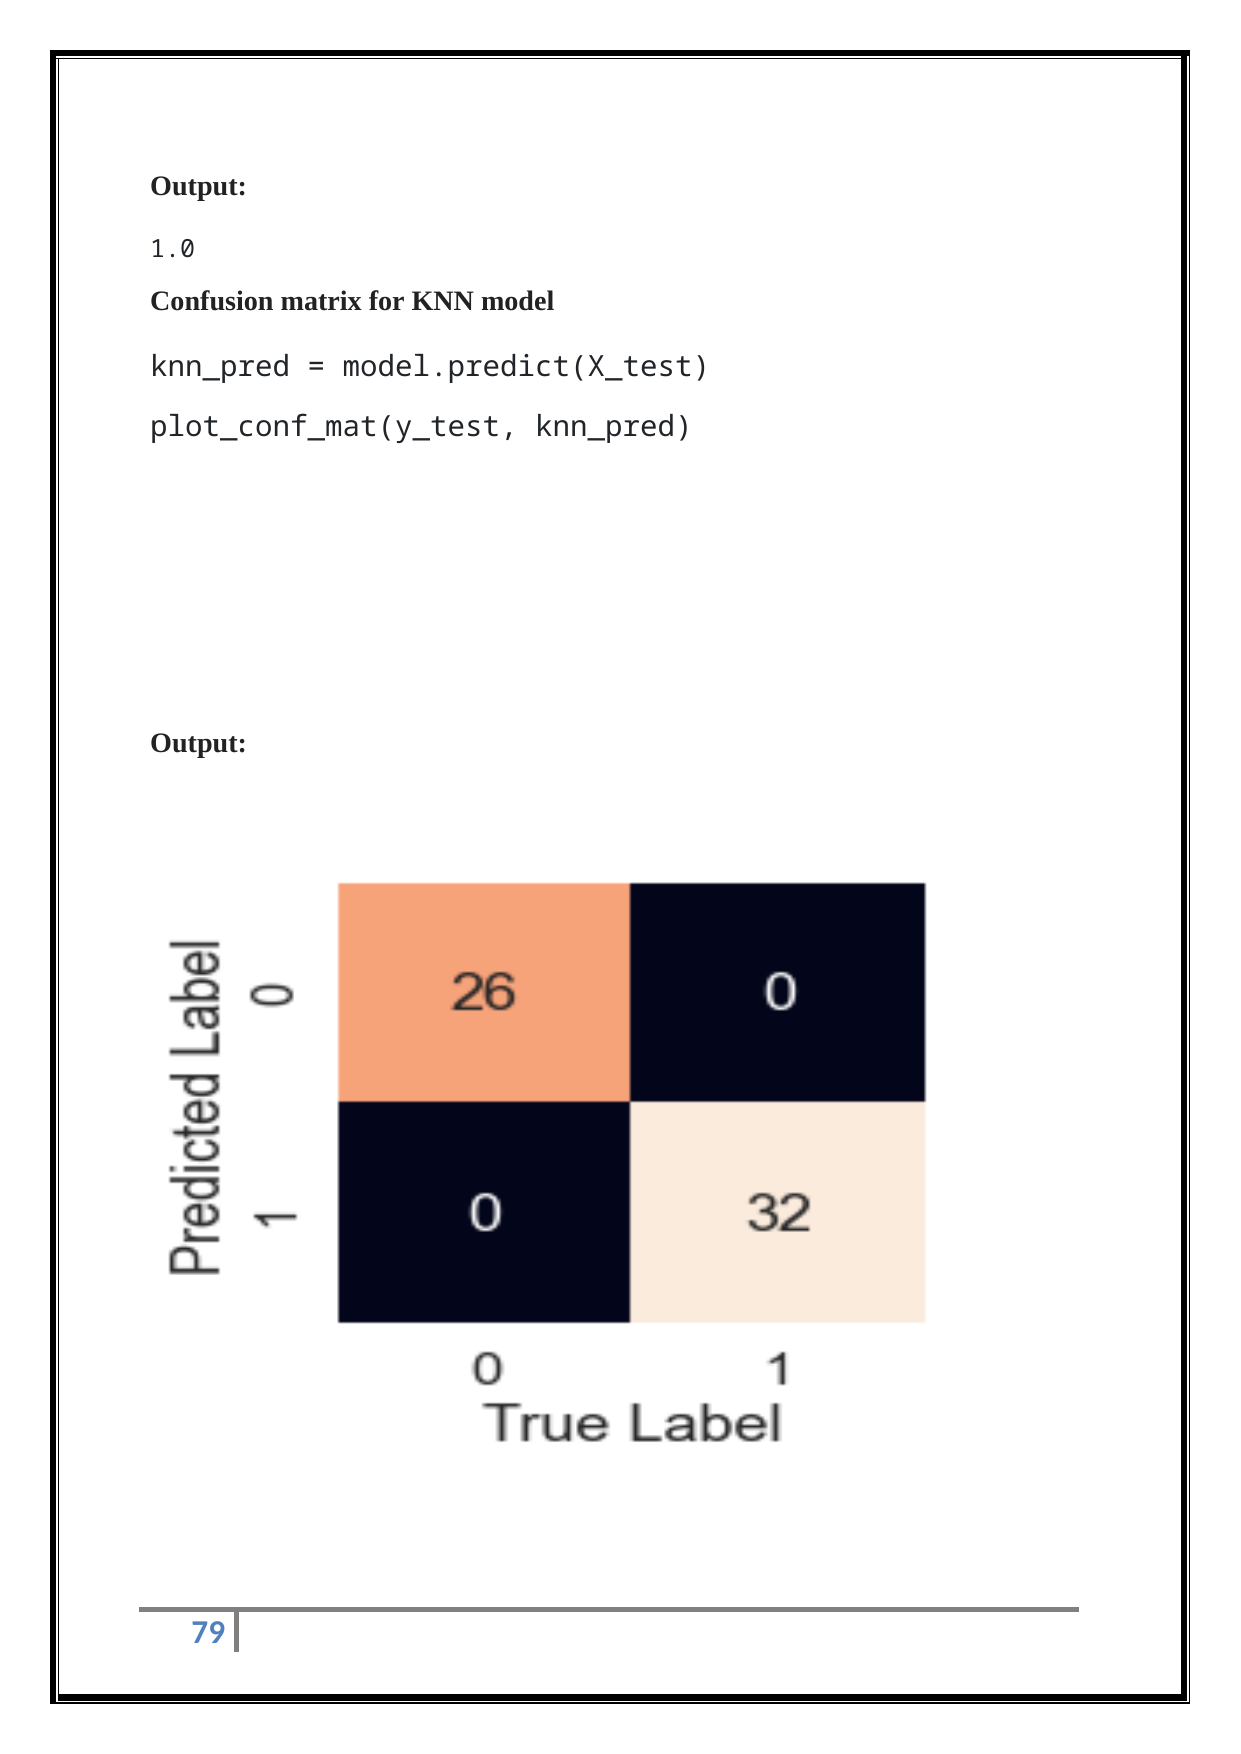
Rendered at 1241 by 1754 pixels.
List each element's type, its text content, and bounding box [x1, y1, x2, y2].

text knn_pred = model.predict(X_test) [150, 346, 1090, 385]
text Output: [150, 707, 1090, 758]
picture [150, 868, 951, 1469]
text Output: [150, 150, 1090, 202]
text plot_conf_mat(y_test, knn_pred) [150, 405, 1090, 445]
text 1.0 [150, 231, 1090, 265]
text Confusion matrix for KNN model [150, 265, 1090, 316]
